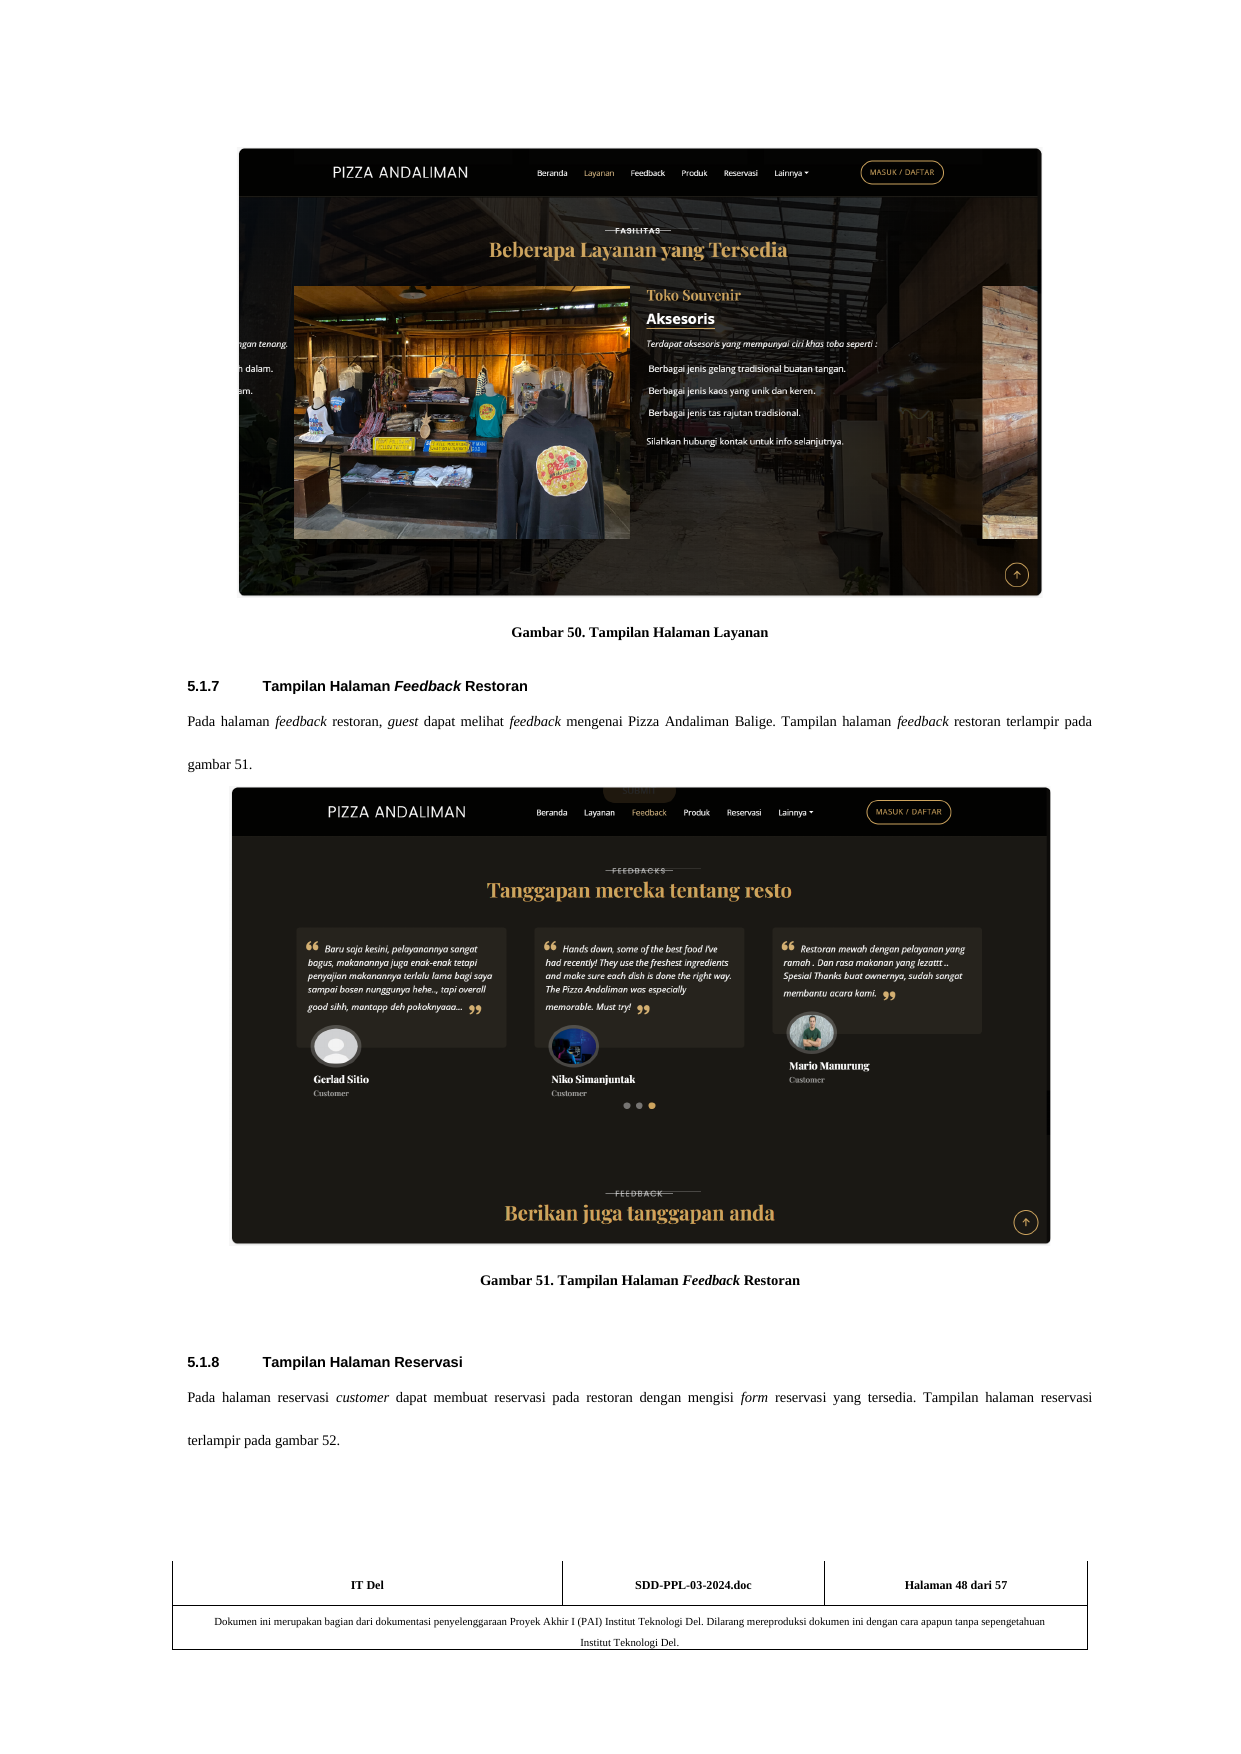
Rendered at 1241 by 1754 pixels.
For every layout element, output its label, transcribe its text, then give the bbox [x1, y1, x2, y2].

subtitle Tampilan Halaman Feedback Restoran [187, 666, 1092, 694]
text Pada halaman feedback restoran, guest dapat melihat feedback mengenai Pizza Andaliman Balige. Tampilan halaman feedback restoran terlampir pada gambar 51. [187, 701, 1092, 772]
picture [229, 786, 1051, 1246]
subtitle Tampilan Halaman Reservasi [187, 1342, 1092, 1371]
picture [236, 147, 1043, 598]
text Gambar 50. Tampilan Halaman Layanan [187, 612, 1092, 641]
text Pada halaman reservasi customer dapat membuat reservasi pada restoran dengan mengisi form reservasi yang tersedia. Tampilan halaman reservasi terlampir pada gambar 52. [187, 1377, 1092, 1449]
text Gambar 51. Tampilan Halaman Feedback Restoran [187, 1259, 1092, 1288]
